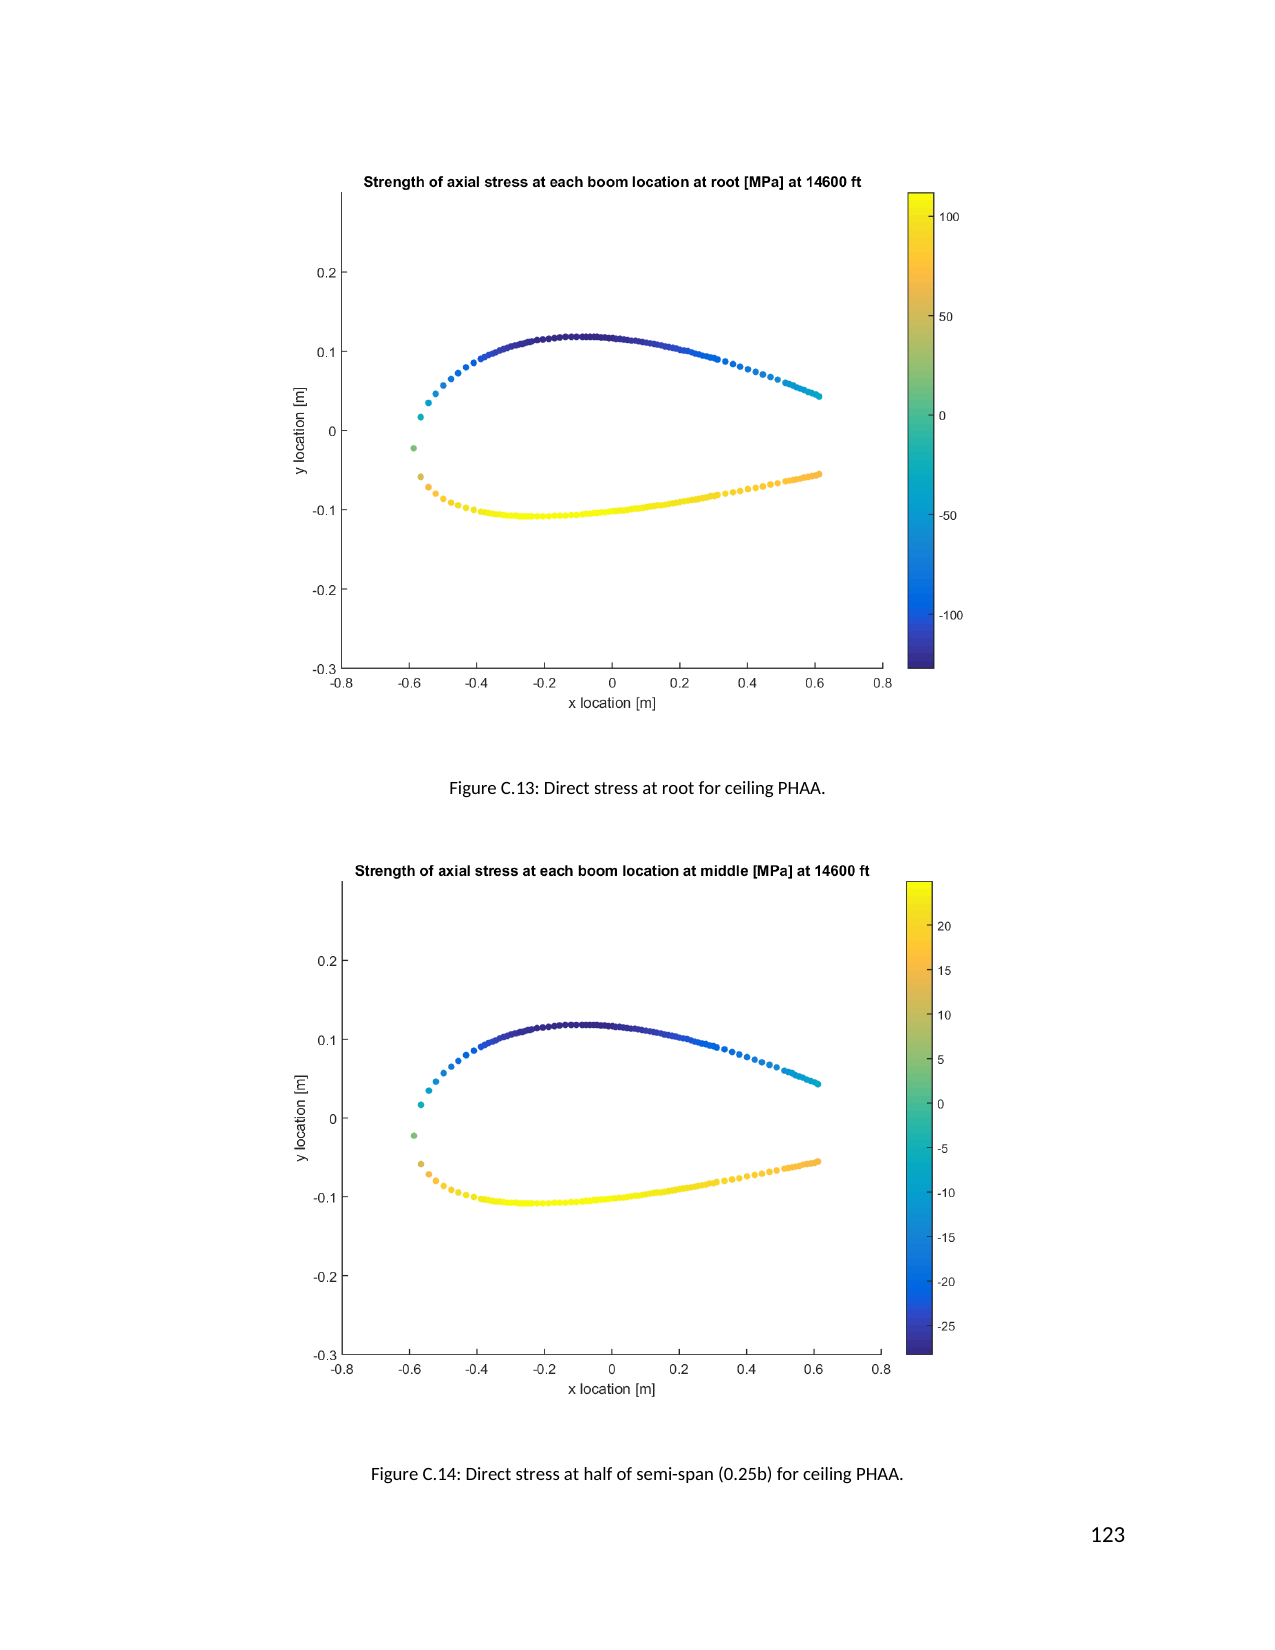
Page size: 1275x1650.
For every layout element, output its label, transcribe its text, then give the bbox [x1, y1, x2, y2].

text Figure C.13: Direct stress at root for ceiling PHAA. [150, 776, 1125, 799]
picture [251, 838, 1024, 1418]
text Figure C.14: Direct stress at half of semi-span (0.25b) for ceiling PHAA. [150, 1462, 1125, 1485]
picture [250, 150, 1025, 732]
